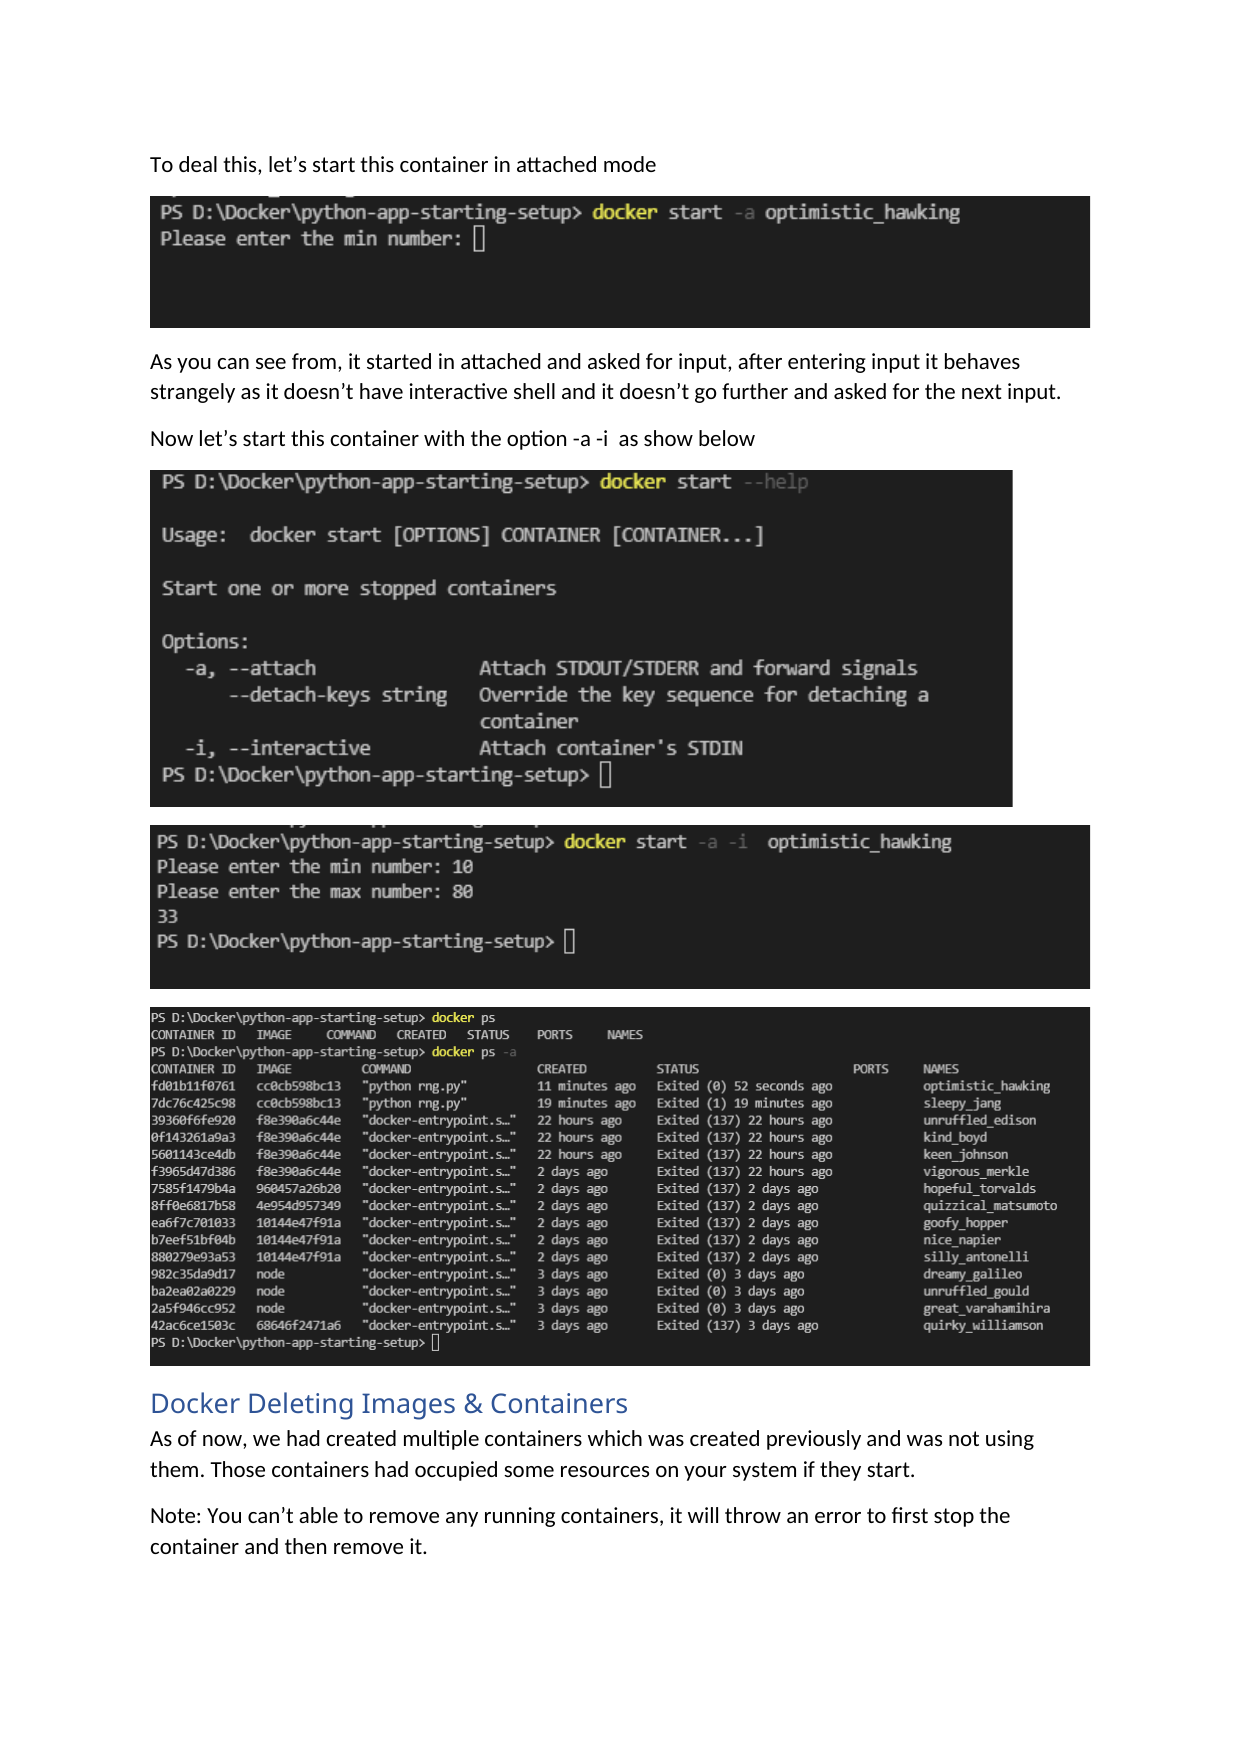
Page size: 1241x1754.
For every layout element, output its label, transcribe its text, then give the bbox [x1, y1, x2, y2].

picture [150, 825, 1091, 989]
text Now let’s start this container with the option -a -i as show below [150, 424, 1090, 452]
text As you can see from, it started in attached and asked for input, after entering input it behaves strangely as it doesn’t have interactive shell and it doesn’t go further and asked for the next input. [150, 347, 1090, 405]
subtitle Docker Deleting Images & Containers [150, 1385, 1090, 1422]
picture [150, 470, 1013, 807]
picture [150, 196, 1091, 328]
text As of now, we had created multiple containers which was created previously and was not using them. Those containers had occupied some resources on your system if they start. [150, 1424, 1090, 1483]
text Note: You can’t able to remove any running containers, it will throw an error to first stop the container and then remove it. [150, 1502, 1090, 1560]
picture [150, 1007, 1091, 1366]
text To deal this, let’s start this container in attached mode [150, 150, 1090, 178]
